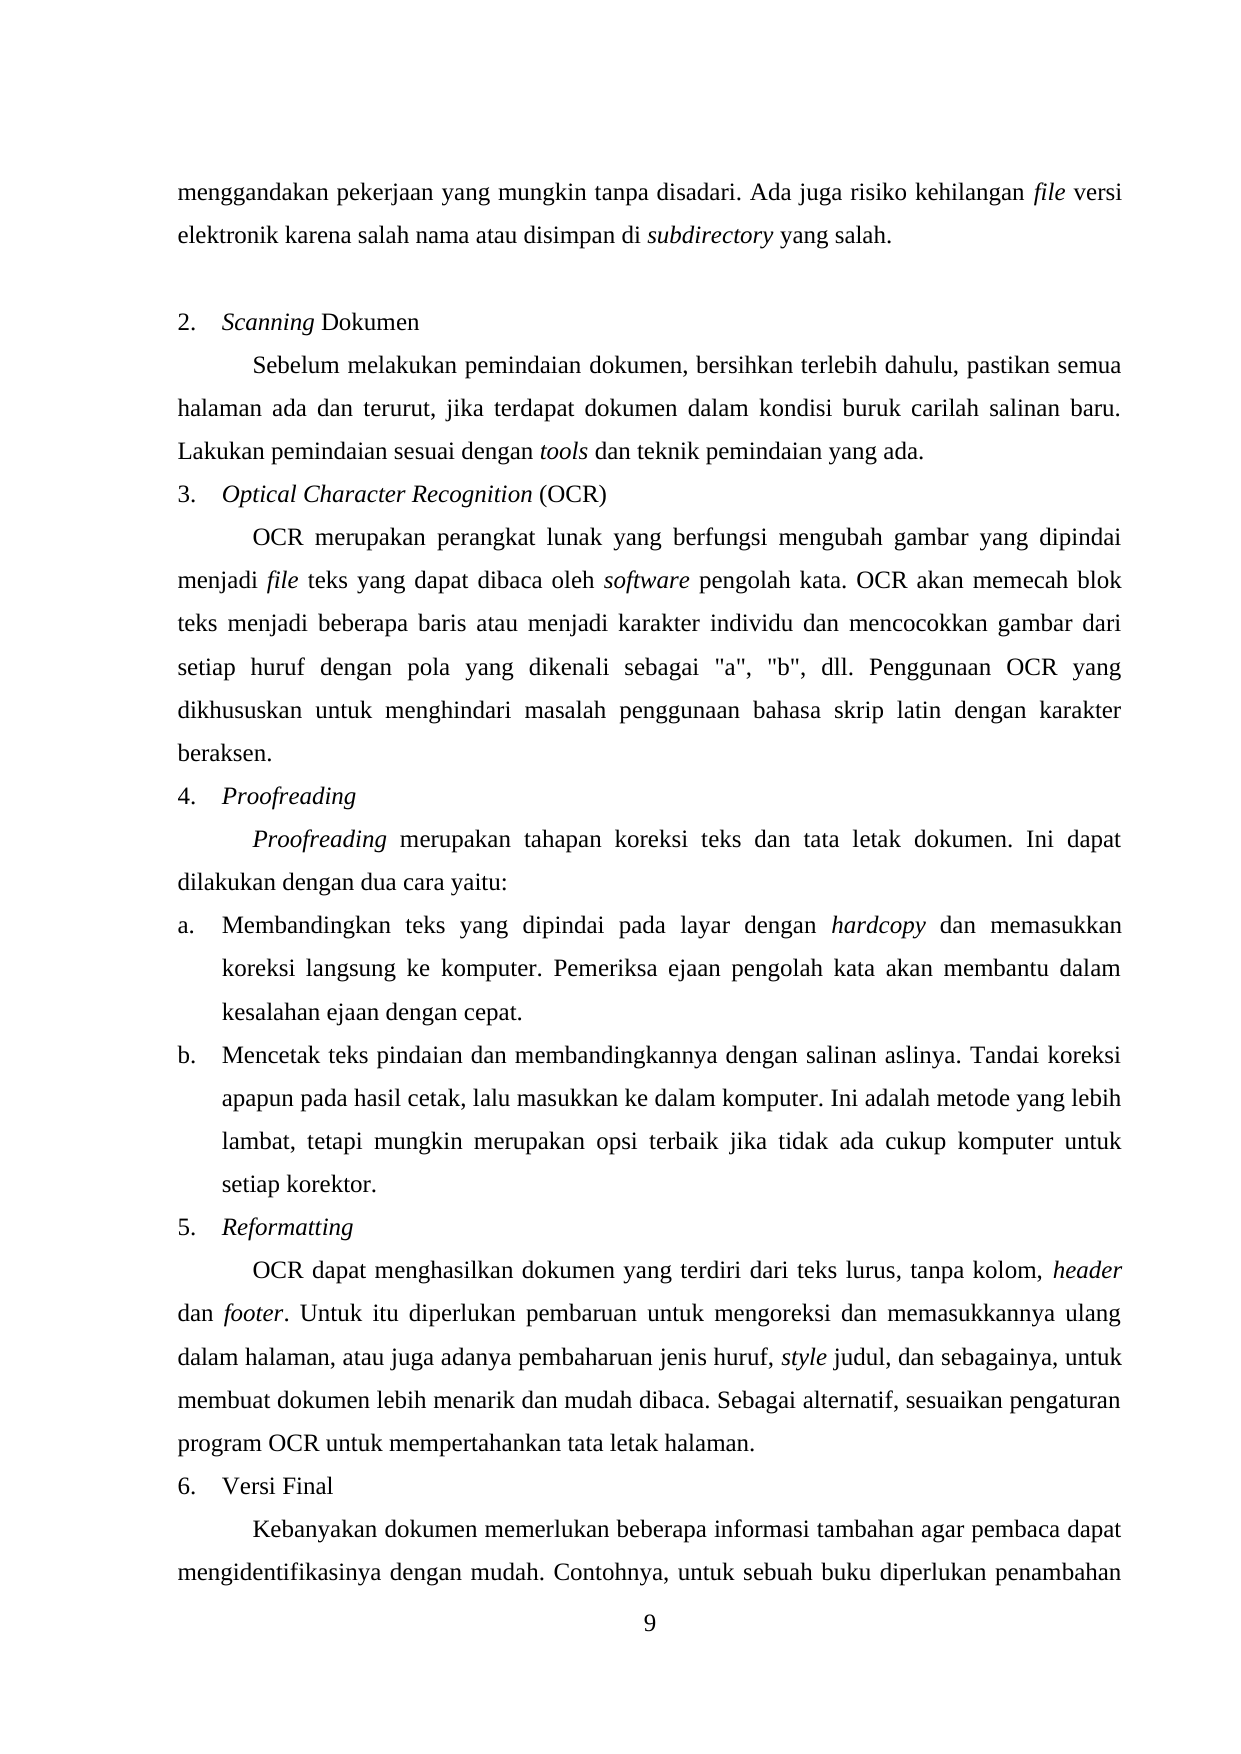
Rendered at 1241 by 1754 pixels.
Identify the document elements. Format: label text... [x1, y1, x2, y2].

text OCR merupakan perangkat lunak yang berfungsi mengubah gambar yang dipindai menjadi file teks yang dapat dibaca oleh software pengolah kata. OCR akan memecah blok teks menjadi beberapa baris atau menjadi karakter individu dan mencocokkan gambar dari setiap huruf dengan pola yang dikenali sebagai "a", "b", dll. Penggunaan OCR yang dikhususkan untuk menghindari masalah penggunaan bahasa skrip latin dengan karakter beraksen. [177, 522, 1122, 767]
list Optical Character Recognition (OCR) [177, 479, 1122, 508]
text OCR dapat menghasilkan dokumen yang terdiri dari teks lurus, tanpa kolom, header dan footer. Untuk itu diperlukan pembaruan untuk mengoreksi dan memasukkannya ulang dalam halaman, atau juga adanya pembaharuan jenis huruf, style judul, dan sebagainya, untuk membuat dokumen lebih menarik dan mudah dibaca. Sebagai alternatif, sesuaikan pengaturan program OCR untuk mempertahankan tata letak halaman. [177, 1255, 1122, 1457]
list Proofreading [177, 781, 1122, 810]
list Versi Final [177, 1471, 1122, 1500]
list Reformatting [177, 1212, 1122, 1241]
list Scanning Dokumen [177, 307, 1122, 335]
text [177, 1514, 1122, 1586]
list Mencetak teks pindaian dan membandingkannya dengan salinan aslinya. Tandai koreksi apapun pada hasil cetak, lalu masukkan ke dalam komputer. Ini adalah metode yang lebih lambat, tetapi mungkin merupakan opsi terbaik jika tidak ada cukup komputer untuk setiap korektor. [177, 1040, 1122, 1198]
text Proofreading merupakan tahapan koreksi teks dan tata letak dokumen. Ini dapat dilakukan dengan dua cara yaitu: [177, 824, 1122, 896]
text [177, 177, 1122, 249]
text Sebelum melakukan pemindaian dokumen, bersihkan terlebih dahulu, pastikan semua halaman ada dan terurut, jika terdapat dokumen dalam kondisi buruk carilah salinan baru. Lakukan pemindaian sesuai dengan tools dan teknik pemindaian yang ada. [177, 350, 1122, 465]
list Membandingkan teks yang dipindai pada layar dengan hardcopy dan memasukkan koreksi langsung ke komputer. Pemeriksa ejaan pengolah kata akan membantu dalam kesalahan ejaan dengan cepat. [177, 910, 1122, 1025]
